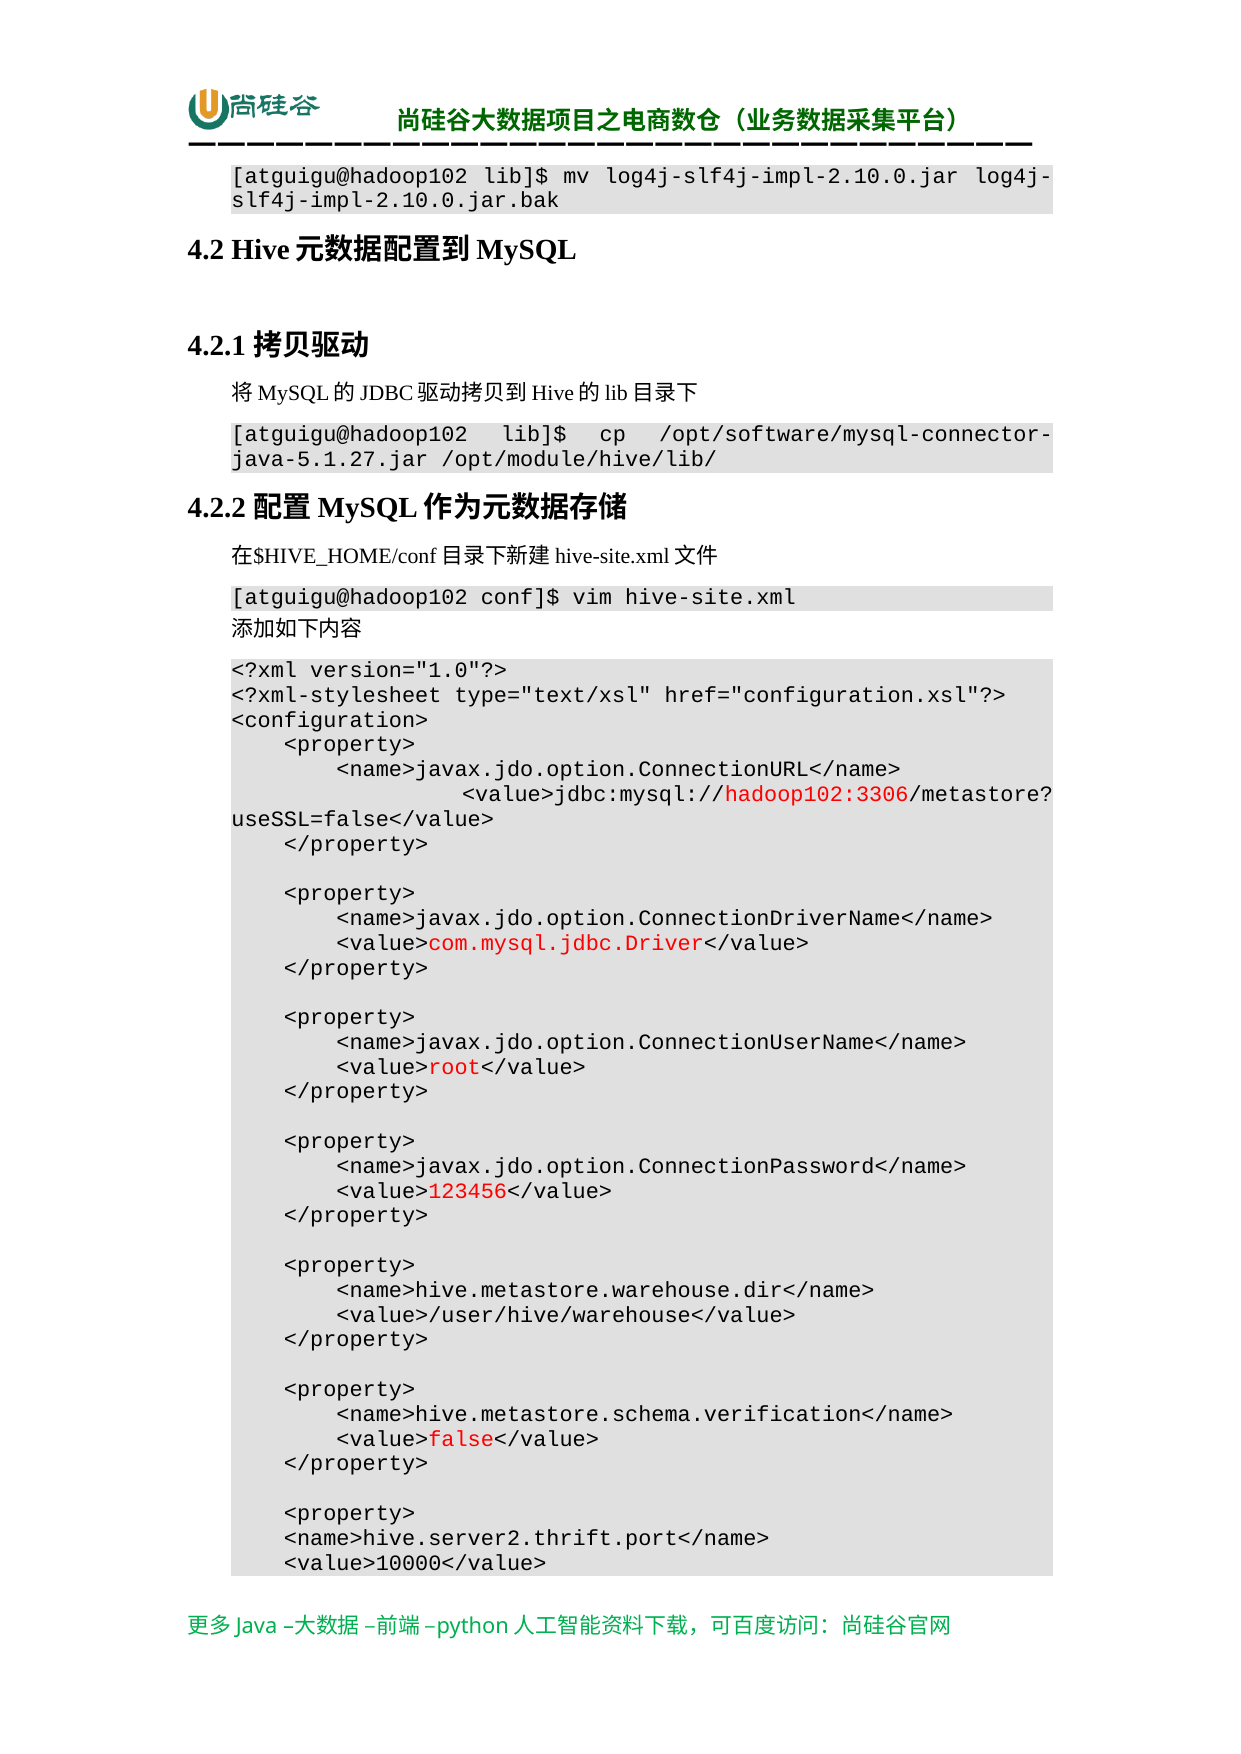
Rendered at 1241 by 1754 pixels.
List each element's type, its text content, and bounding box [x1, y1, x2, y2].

subtitle 4.2.2 配置MySQL作为元数据存储 [187, 473, 1053, 538]
text </property> [231, 1081, 1053, 1105]
text <value>jdbc:mysql://hadoop102:3306/metastore?useSSL=false</value> [231, 783, 1053, 833]
text <name>javax.jdo.option.ConnectionUserName</name> [231, 1031, 1053, 1056]
text </property> [231, 833, 1053, 857]
text </property> [231, 1328, 1053, 1353]
text <configuration> [231, 709, 1053, 733]
text <property> [231, 1502, 1053, 1527]
text <property> [231, 733, 1053, 758]
text <name>hive.server2.thrift.port</name> [231, 1527, 1053, 1552]
text <name>javax.jdo.option.ConnectionDriverName</name> [231, 907, 1053, 932]
text <name>javax.jdo.option.ConnectionPassword</name> [231, 1155, 1053, 1180]
text <value>/user/hive/warehouse</value> [231, 1304, 1053, 1328]
text <value>com.mysql.jdbc.Driver</value> [231, 932, 1053, 957]
text <value>root</value> [231, 1056, 1053, 1081]
text <property> [231, 882, 1053, 907]
text <value>10000</value> [231, 1552, 1053, 1576]
text <property> [231, 1378, 1053, 1403]
text <name>javax.jdo.option.ConnectionURL</name> [231, 758, 1053, 783]
picture [187, 88, 320, 130]
text <?xml version="1.0"?> [231, 659, 1053, 684]
text <property> [231, 1006, 1053, 1031]
text [atguigu@hadoop102 lib]$ mv log4j-slf4j-impl-2.10.0.jar log4j-slf4j-impl-2.10.0.jar.bak [231, 165, 1053, 214]
text <name>hive.metastore.warehouse.dir</name> [231, 1279, 1053, 1304]
text <property> [231, 1254, 1053, 1279]
text </property> [231, 957, 1053, 981]
text </property> [231, 1452, 1053, 1477]
subtitle 4.2.1 拷贝驱动 [187, 310, 1053, 375]
text 在$HIVE_HOME/conf目录下新建hive-site.xml文件 [187, 538, 1053, 570]
text <name>hive.metastore.schema.verification</name> [231, 1403, 1053, 1428]
text <?xml-stylesheet type="text/xsl" href="configuration.xsl"?> [231, 684, 1053, 709]
subtitle 4.2 Hive元数据配置到MySQL [187, 214, 1053, 279]
text [atguigu@hadoop102 conf]$ vim hive-site.xml [231, 586, 1053, 611]
text 添加如下内容 [187, 611, 1053, 643]
text <property> [231, 1130, 1053, 1155]
text 将MySQL的JDBC驱动拷贝到Hive的lib目录下 [187, 375, 1053, 407]
text <value>false</value> [231, 1428, 1053, 1452]
text <value>123456</value> [231, 1180, 1053, 1204]
text </property> [231, 1204, 1053, 1229]
text [atguigu@hadoop102 lib]$ cp /opt/software/mysql-connector-java-5.1.27.jar /opt/module/hive/lib/ [231, 423, 1053, 473]
